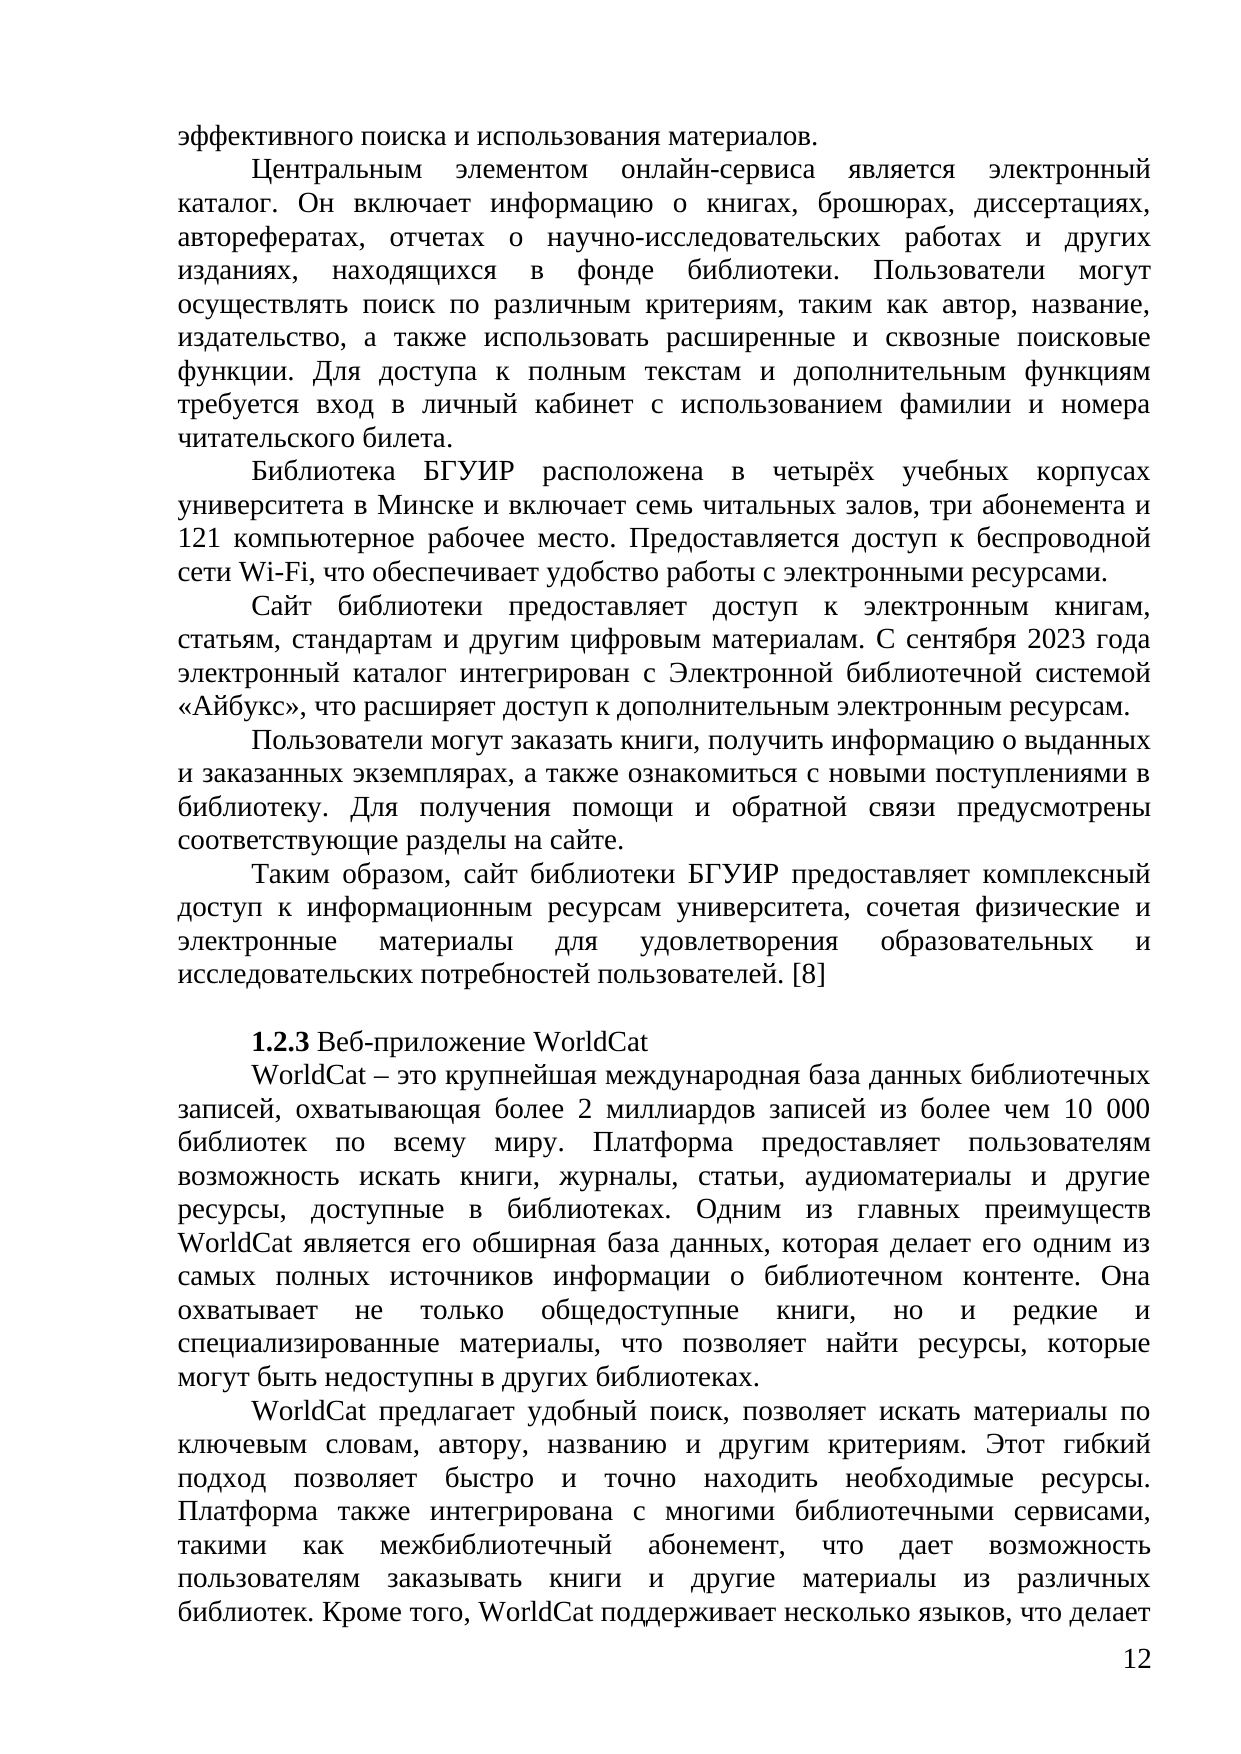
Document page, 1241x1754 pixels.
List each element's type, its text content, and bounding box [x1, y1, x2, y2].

text Библиотека БГУИР расположена в четырёх учебных корпусах университета в Минске и включает семь читальных залов, три абонемента и 121 компьютерное рабочее место. Предоставляется доступ к беспроводной сети Wi-Fi, что обеспечивает удобство работы с электронными ресурсами. [177, 453, 1152, 588]
text WorldCat – это крупнейшая международная база данных библиотечных записей, охватывающая более 2 миллиардов записей из более чем 10 000 библиотек по всему миру. Платформа предоставляет пользователям возможность искать книги, журналы, статьи, аудиоматериалы и другие ресурсы, доступные в библиотеках. Одним из главных преимуществ WorldCat является его обширная база данных, которая делает его одним из самых полных источников информации о библиотечном контенте. Она охватывает не только общедоступные книги, но и редкие и специализированные материалы, что позволяет найти ресурсы, которые могут быть недоступны в других библиотеках. [177, 1057, 1152, 1393]
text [177, 1393, 1152, 1627]
text 1.2.3 Веб-приложение WorldCat [177, 1024, 1152, 1057]
text Таким образом, сайт библиотеки БГУИР предоставляет комплексный доступ к информационным ресурсам университета, сочетая физические и электронные материалы для удовлетворения образовательных и исследовательских потребностей пользователей. [8] [177, 856, 1152, 990]
text Пользователи могут заказать книги, получить информацию о выданных и заказанных экземплярах, а также ознакомиться с новыми поступлениями в библиотеку. Для получения помощи и обратной связи предусмотрены соответствующие разделы на сайте. [177, 722, 1152, 856]
text Сайт библиотеки предоставляет доступ к электронным книгам, статьям, стандартам и другим цифровым материалам. С сентября 2023 года электронный каталог интегрирован с Электронной библиотечной системой «Айбукс», что расширяет доступ к дополнительным электронным ресурсам. [177, 588, 1152, 722]
text Центральным элементом онлайн-сервиса является электронный каталог. Он включает информацию о книгах, брошюрах, диссертациях, авторефератах, отчетах о научно-исследовательских работах и других изданиях, находящихся в фонде библиотеки. Пользователи могут осуществлять поиск по различным критериям, таким как автор, название, издательство, а также использовать расширенные и сквозные поисковые функции. Для доступа к полным текстам и дополнительным функциям требуется вход в личный кабинет с использованием фамилии и номера читательского билета. [177, 152, 1152, 453]
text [177, 118, 1152, 152]
